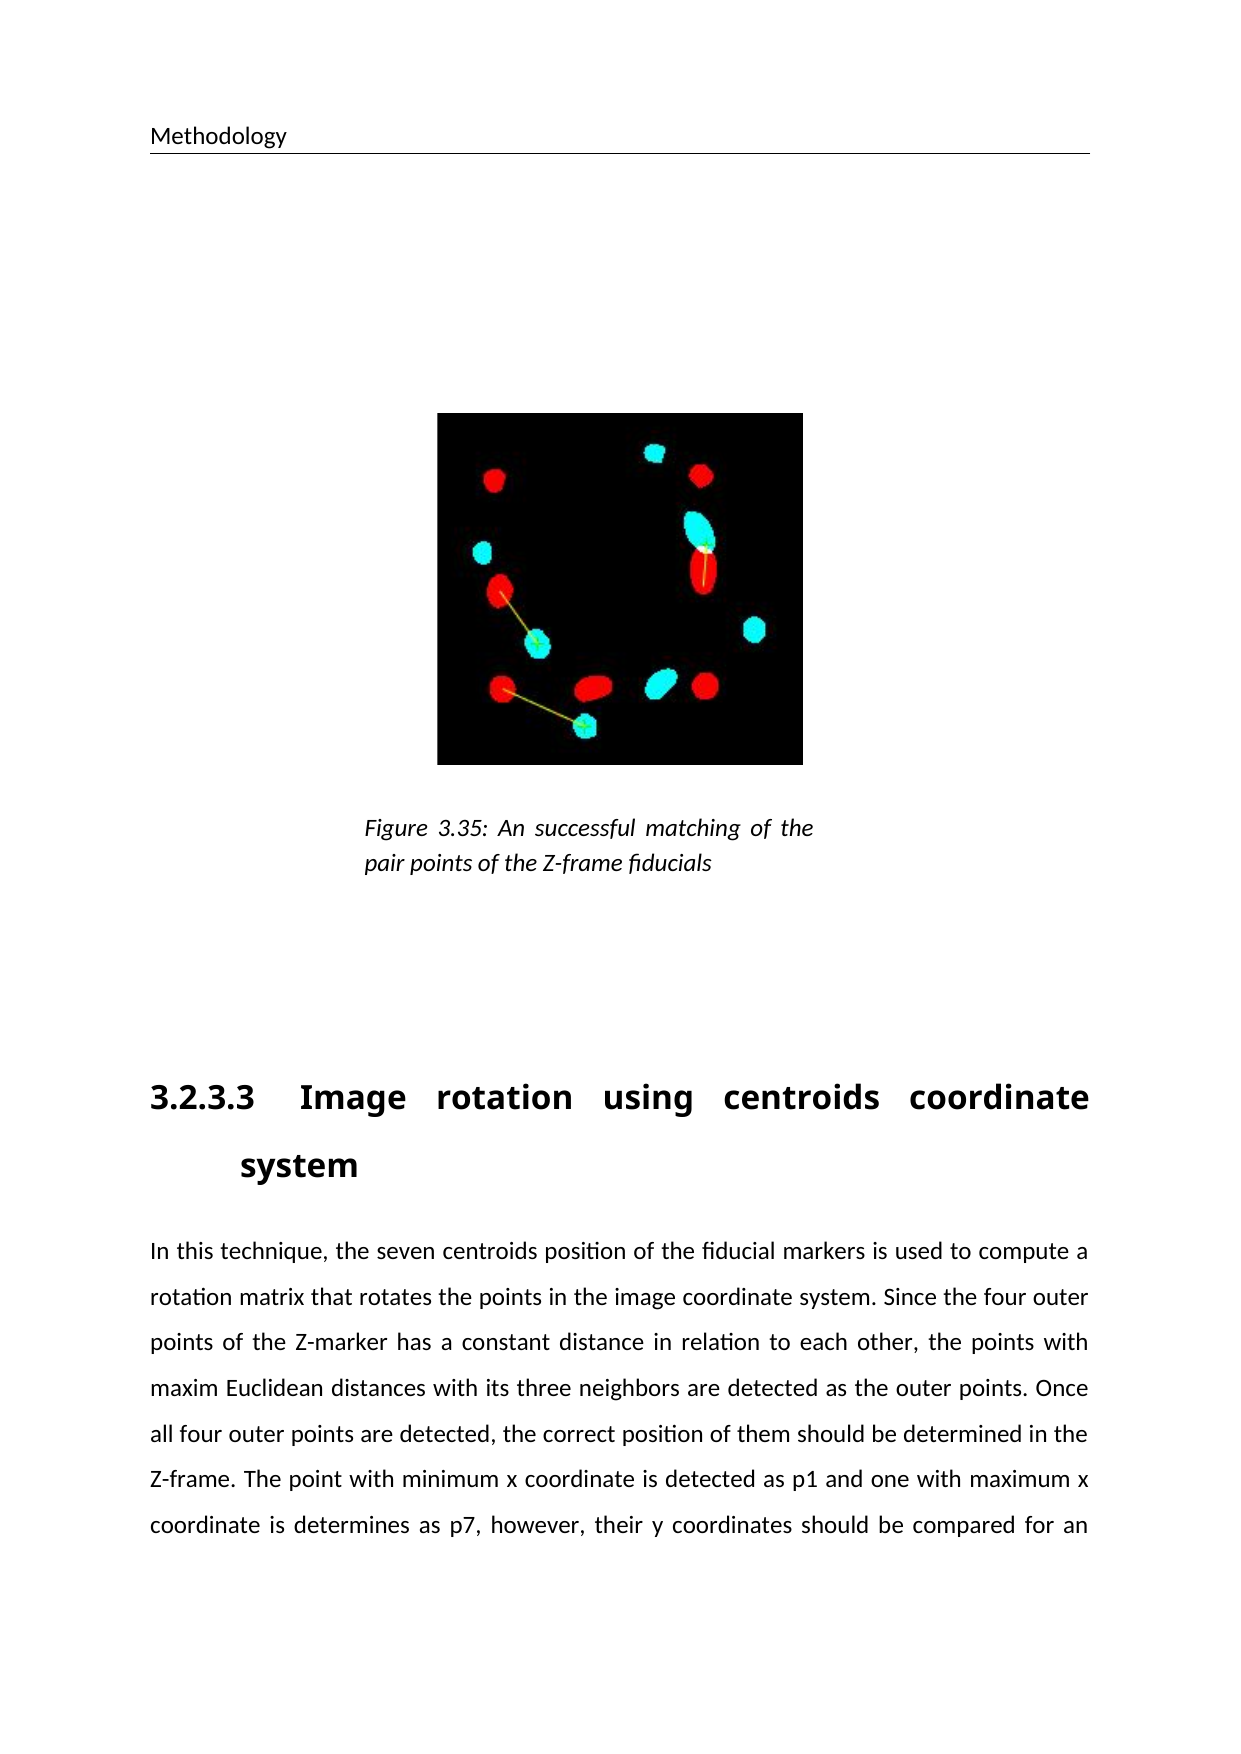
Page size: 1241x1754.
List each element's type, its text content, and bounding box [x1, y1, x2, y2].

subtitle Image rotation using centroids coordinate system [150, 1074, 1090, 1187]
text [150, 1235, 1090, 1540]
picture [437, 413, 803, 765]
